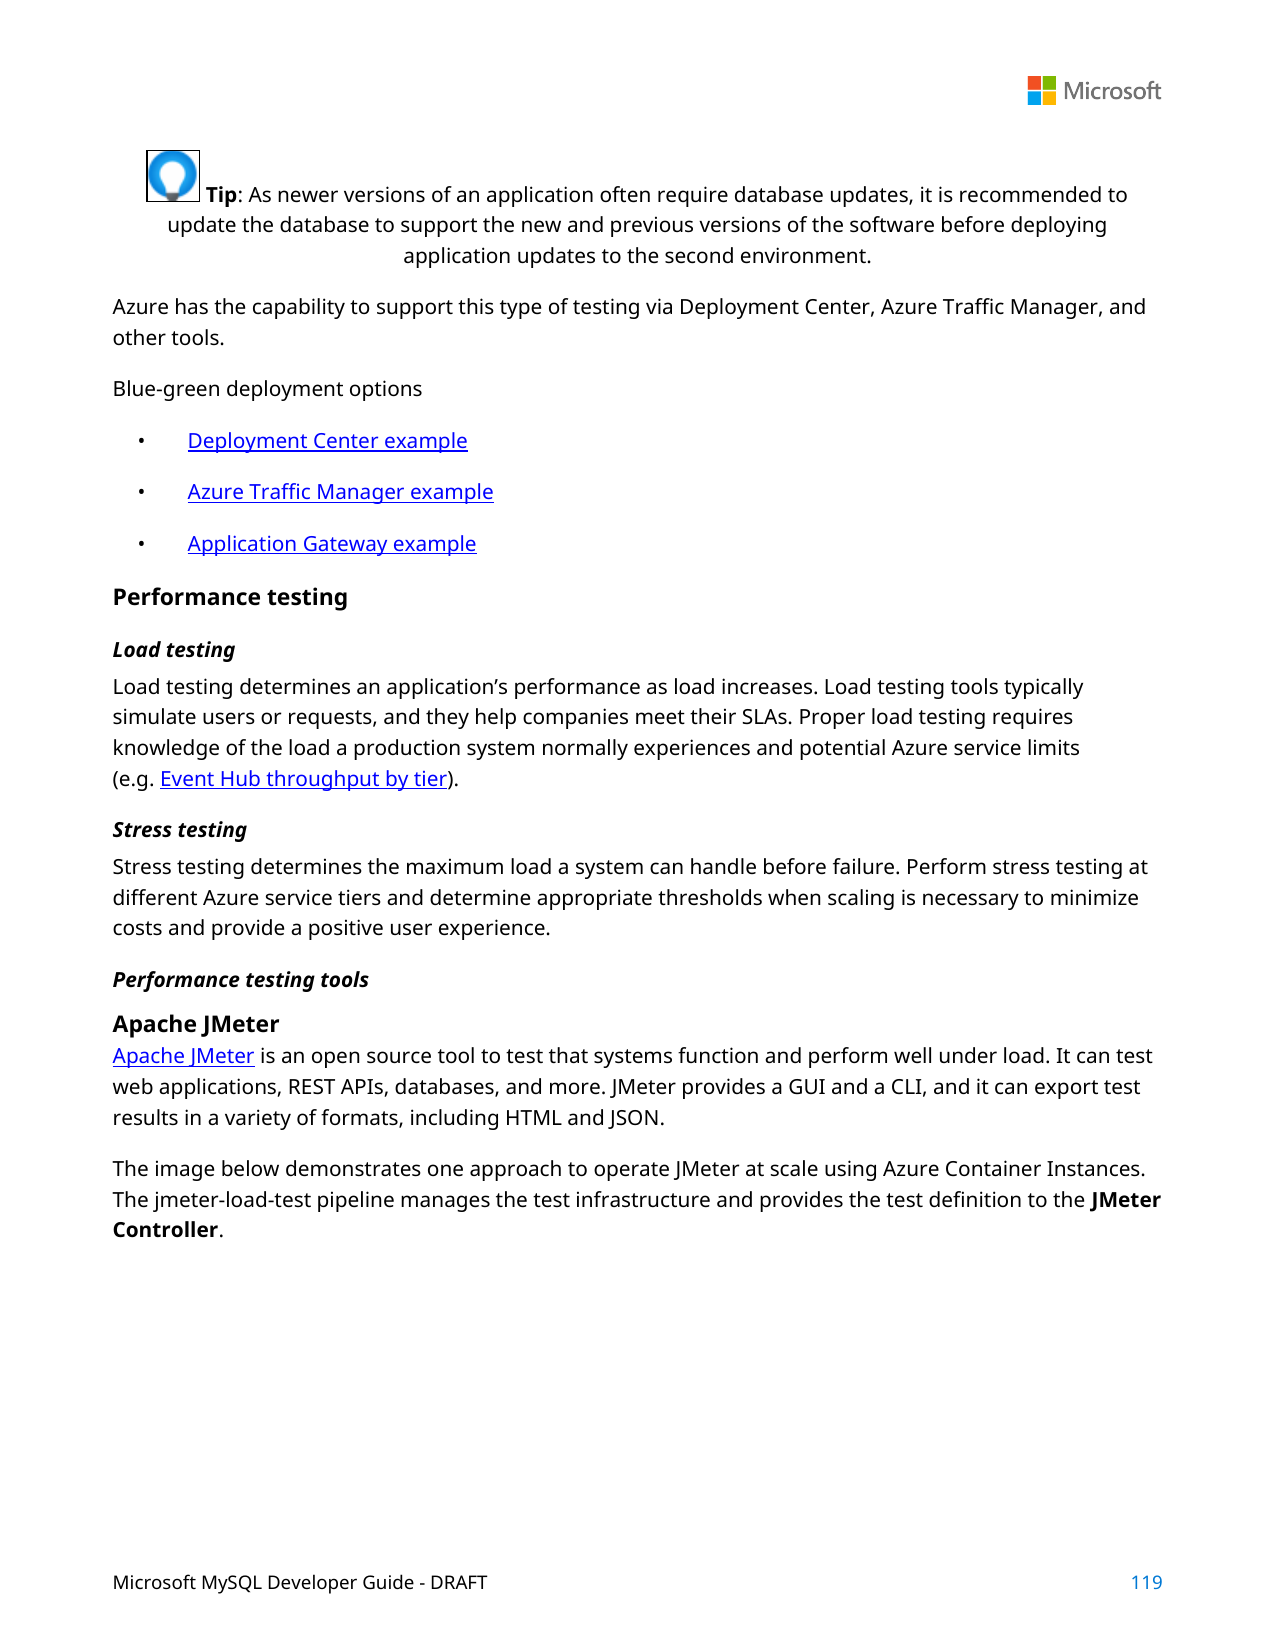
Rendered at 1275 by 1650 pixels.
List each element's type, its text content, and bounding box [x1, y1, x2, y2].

list Azure Traffic Manager example [137, 477, 1162, 506]
subtitle Performance testing tools [112, 965, 1162, 993]
subtitle Performance testing [112, 580, 1162, 612]
subtitle Load testing [112, 635, 1162, 663]
picture [1026, 75, 1163, 107]
text The image below demonstrates one approach to operate JMeter at scale using Azure Container Instances. The jmeter-load-test pipeline manages the test infrastructure and provides the test definition to the JMeter Controller. [112, 1154, 1162, 1244]
picture [148, 151, 199, 201]
text Load testing determines an application’s performance as load increases. Load testing tools typically simulate users or requests, and they help companies meet their SLAs. Proper load testing requires knowledge of the load a production system normally experiences and potential Azure service limits (e.g. Event Hub throughput by tier). [112, 672, 1162, 792]
list Deployment Center example [137, 426, 1162, 454]
text Tip: As newer versions of an application often require database updates, it is recommended to update the database to support the new and previous versions of the software before deploying application updates to the second environment. [112, 150, 1162, 269]
subtitle Apache JMeter [112, 1008, 1162, 1039]
text Stress testing determines the maximum load a system can handle before failure. Perform stress testing at different Azure service tiers and determine appropriate thresholds when scaling is necessary to minimize costs and provide a positive user experience. [112, 852, 1162, 942]
text Blue-green deployment options [112, 374, 1162, 403]
text Apache JMeter is an open source tool to test that systems function and perform well under load. It can test web applications, REST APIs, databases, and more. JMeter provides a GUI and a CLI, and it can export test results in a variety of formats, including HTML and JSON. [112, 1042, 1162, 1131]
list Application Gateway example [137, 529, 1162, 557]
subtitle Stress testing [112, 815, 1162, 844]
text Azure has the capability to support this type of testing via Deployment Center, Azure Traffic Manager, and other tools. [112, 292, 1162, 352]
